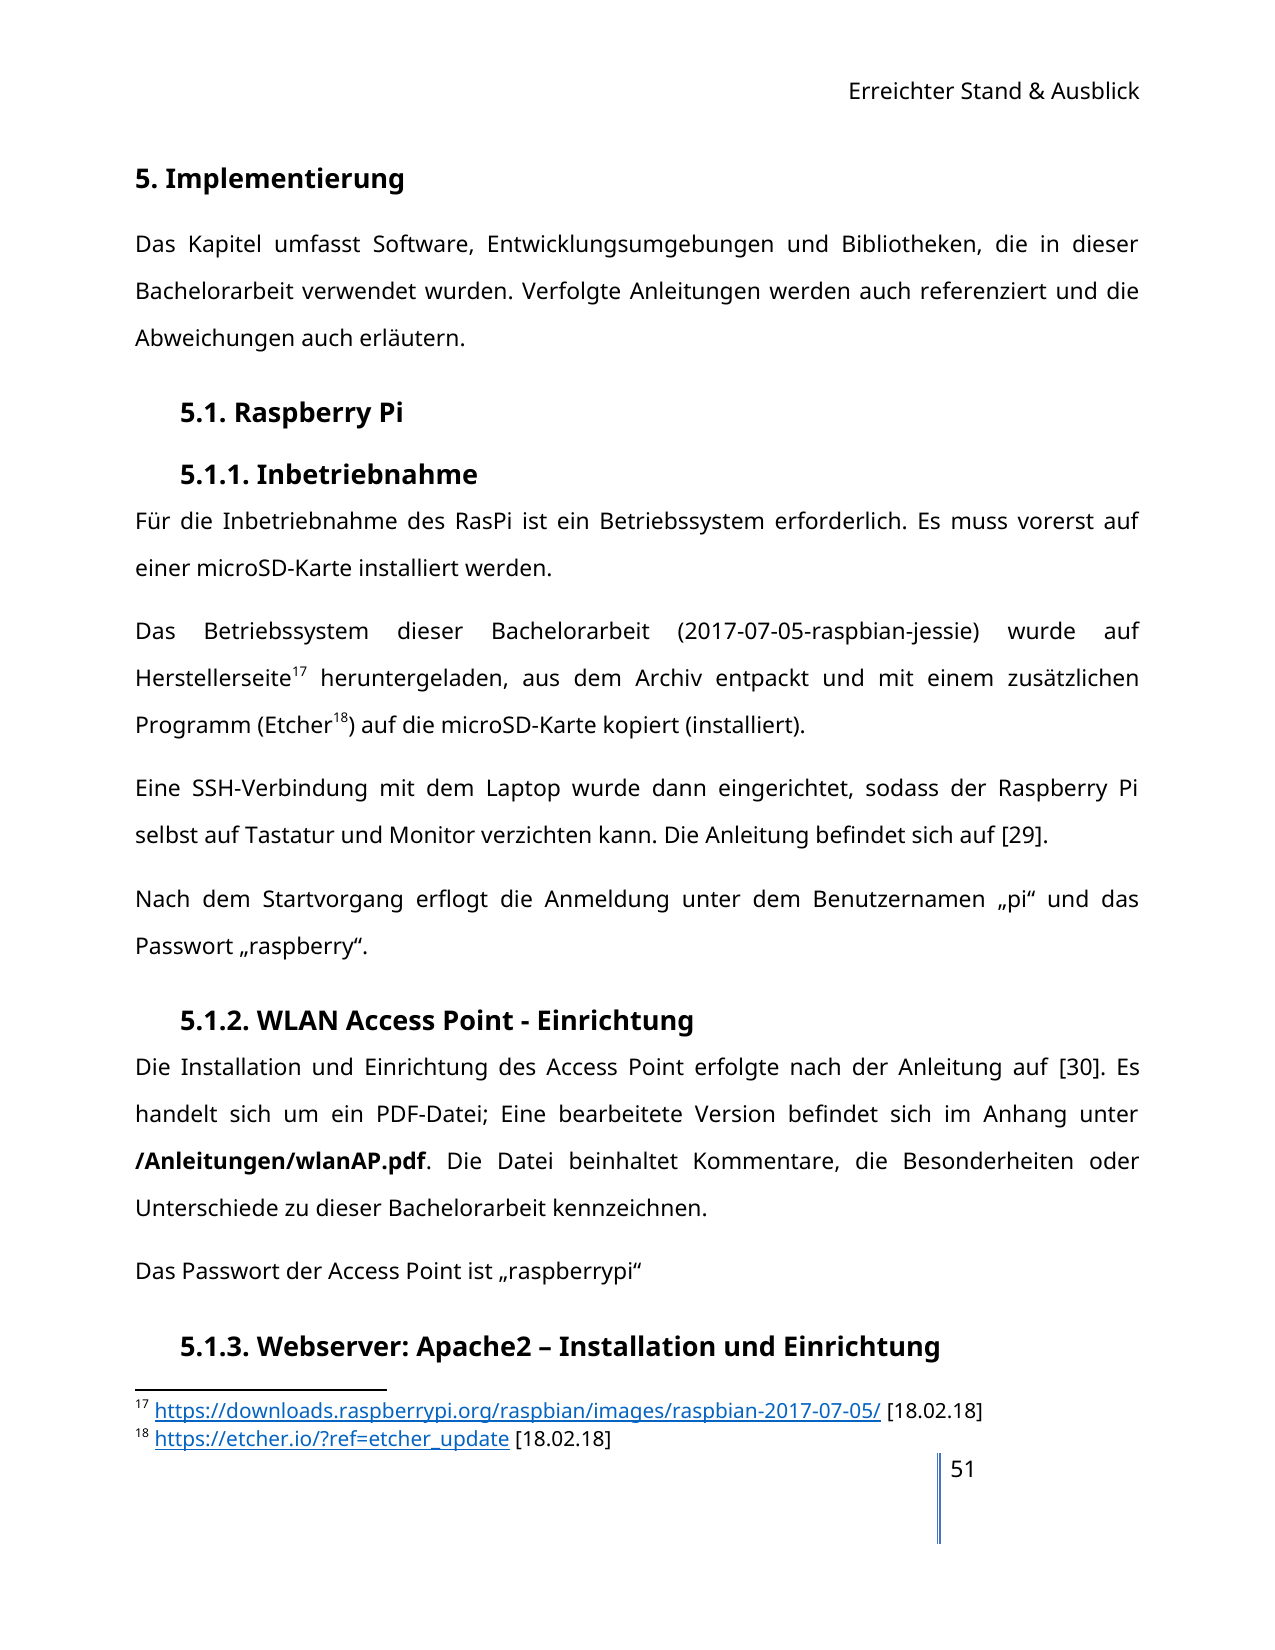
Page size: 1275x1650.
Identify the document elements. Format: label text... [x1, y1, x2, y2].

subtitle WLAN Access Point - Einrichtung [180, 1002, 1140, 1038]
text Nach dem Startvorgang erflogt die Anmeldung unter dem Benutzernamen „pi“ und das Passwort „raspberry“. [135, 883, 1140, 961]
subtitle Implementierung [135, 160, 1140, 197]
text Das Betriebssystem dieser Bachelorarbeit (2017-07-05-raspbian-jessie) wurde auf Herstellerseite heruntergeladen, aus dem Archiv entpackt und mit einem zusätzlichen Programm (Etcher) auf die microSD-Karte kopiert (installiert). [135, 615, 1140, 740]
subtitle Inbetriebnahme [180, 455, 1140, 492]
text Die Installation und Einrichtung des Access Point erfolgte nach der Anleitung auf . Es handelt sich um ein PDF-Datei; Eine bearbeitete Version befindet sich im Anhang unter /Anleitungen/wlanAP.pdf. Die Datei beinhaltet Kommentare, die Besonderheiten oder Unterschiede zu dieser Bachelorarbeit kennzeichnen. [135, 1051, 1140, 1223]
text Für die Inbetriebnahme des RasPi ist ein Betriebssystem erforderlich. Es muss vorerst auf einer microSD-Karte installiert werden. [135, 505, 1140, 583]
text Das Kapitel umfasst Software, Entwicklungsumgebungen und Bibliotheken, die in dieser Bachelorarbeit verwendet wurden. Verfolgte Anleitungen werden auch referenziert und die Abweichungen auch erläutern. [135, 228, 1140, 353]
text Eine SSH-Verbindung mit dem Laptop wurde dann eingerichtet, sodass der Raspberry Pi selbst auf Tastatur und Monitor verzichten kann. Die Anleitung befindet sich auf . [135, 772, 1140, 851]
text Das Passwort der Access Point ist „raspberrypi“ [135, 1255, 1140, 1286]
subtitle Raspberry Pi [180, 393, 1140, 430]
subtitle Webserver: Apache2 – Installation und Einrichtung [180, 1327, 1140, 1364]
